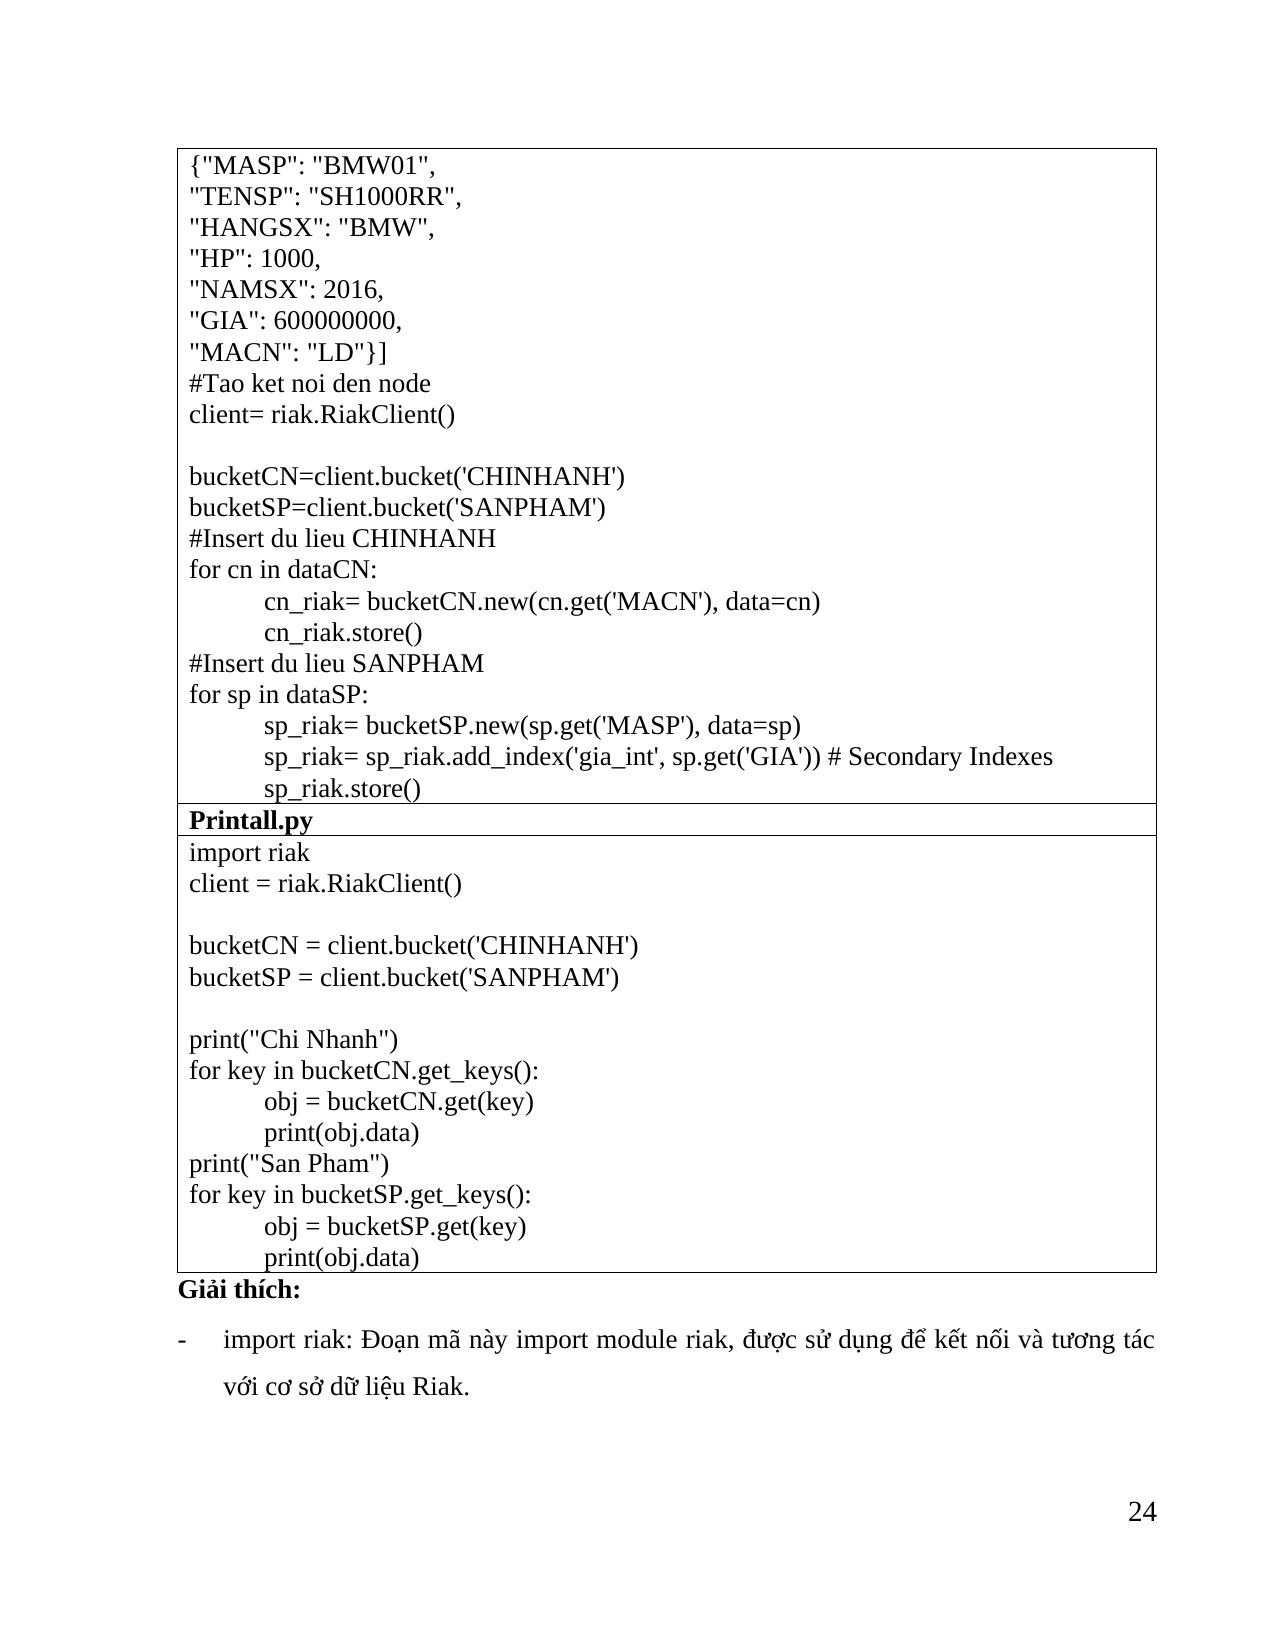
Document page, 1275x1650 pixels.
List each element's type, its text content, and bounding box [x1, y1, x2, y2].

list import riak: Đoạn mã này import module riak, được sử dụng để kết nối và tương tác với cơ sở dữ liệu Riak. [177, 1323, 1157, 1401]
text Giải thích: [177, 1273, 1157, 1304]
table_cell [178, 149, 1156, 803]
table_cell Printall.py [178, 804, 1156, 835]
table_cell import riak client = riak.RiakClient() bucketCN = client.bucket('CHINHANH') bucketSP = client.bucket('SANPHAM') print("Chi Nhanh") for key in bucketCN.get_keys(): obj = bucketCN.get(key) print(obj.data) print("San Pham") for key in bucketSP.get_keys(): obj = bucketSP.get(key) print(obj.data) [178, 836, 1156, 1272]
